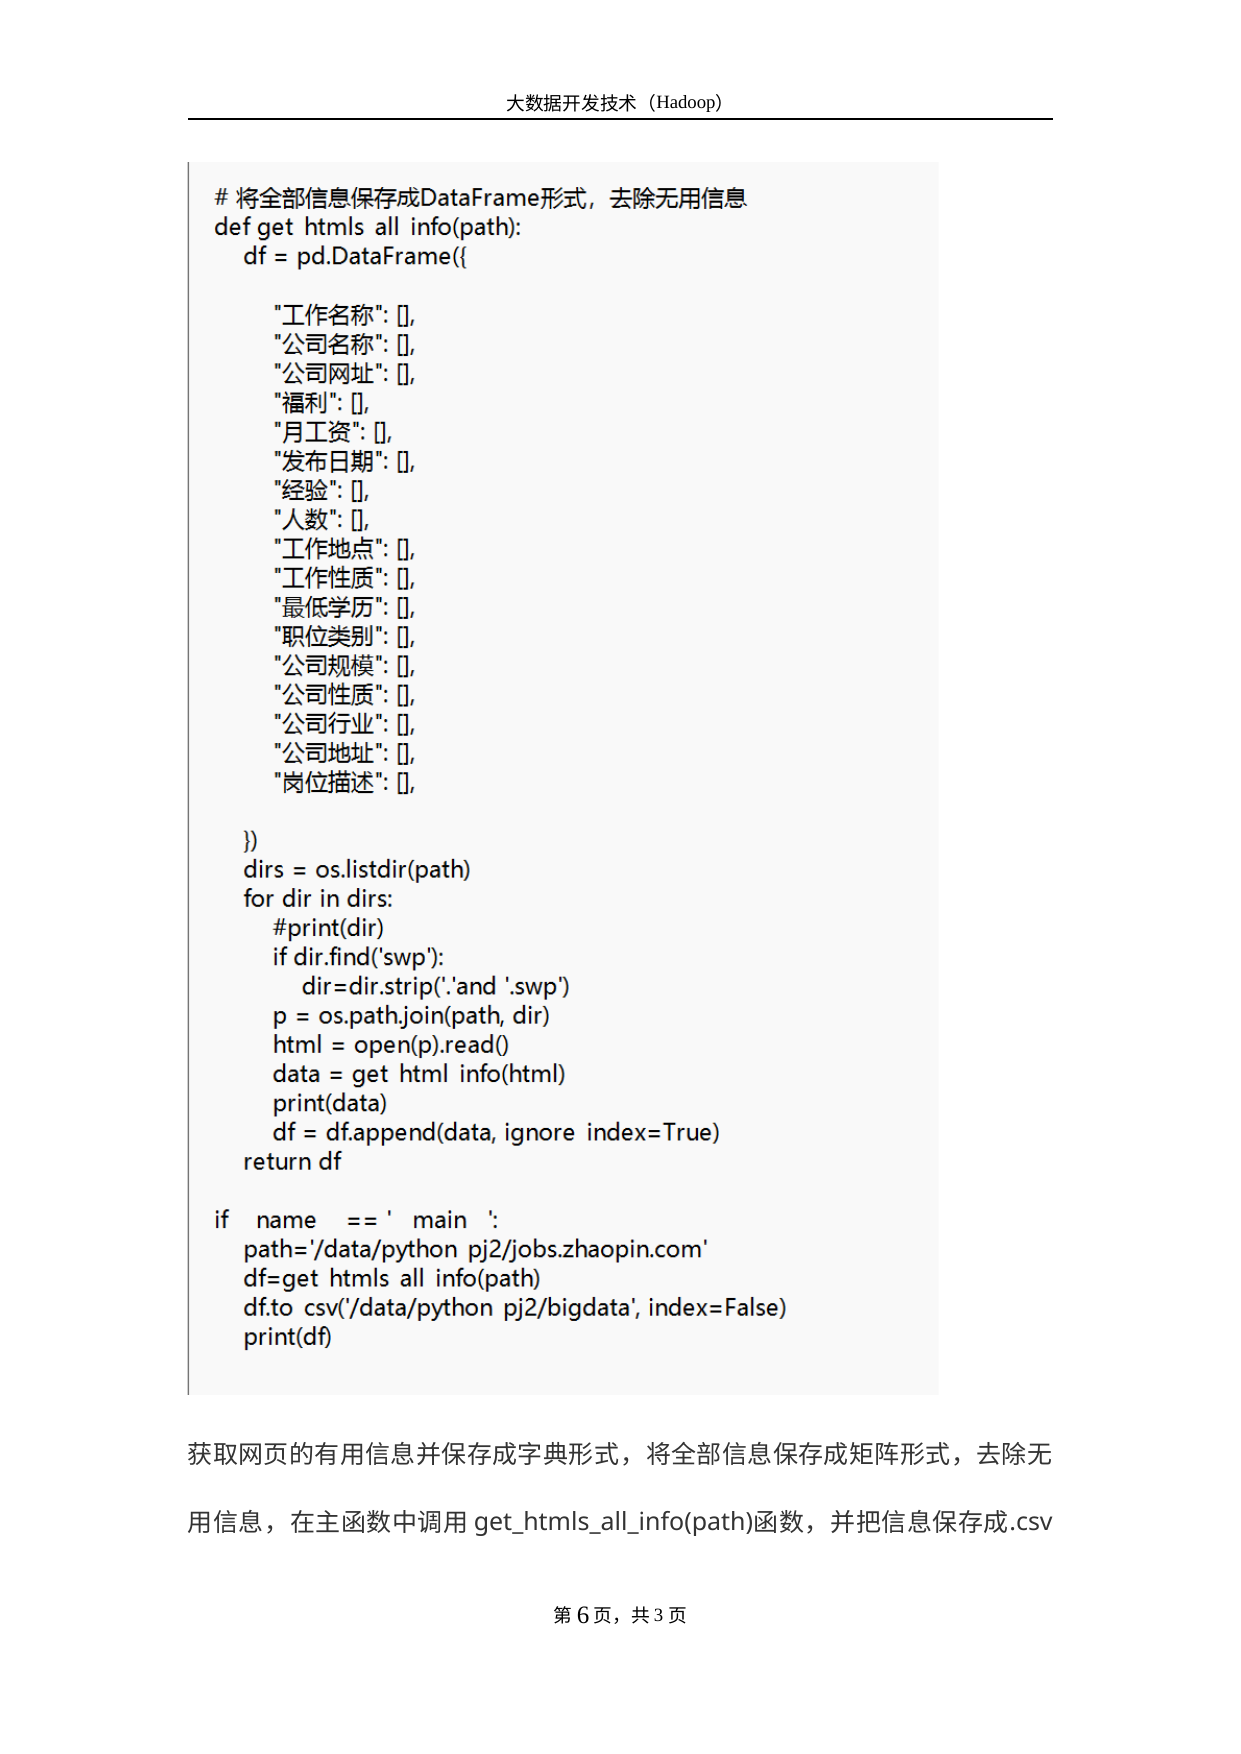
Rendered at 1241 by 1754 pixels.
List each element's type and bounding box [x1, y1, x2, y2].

text [187, 1418, 1053, 1554]
picture [187, 162, 939, 1395]
